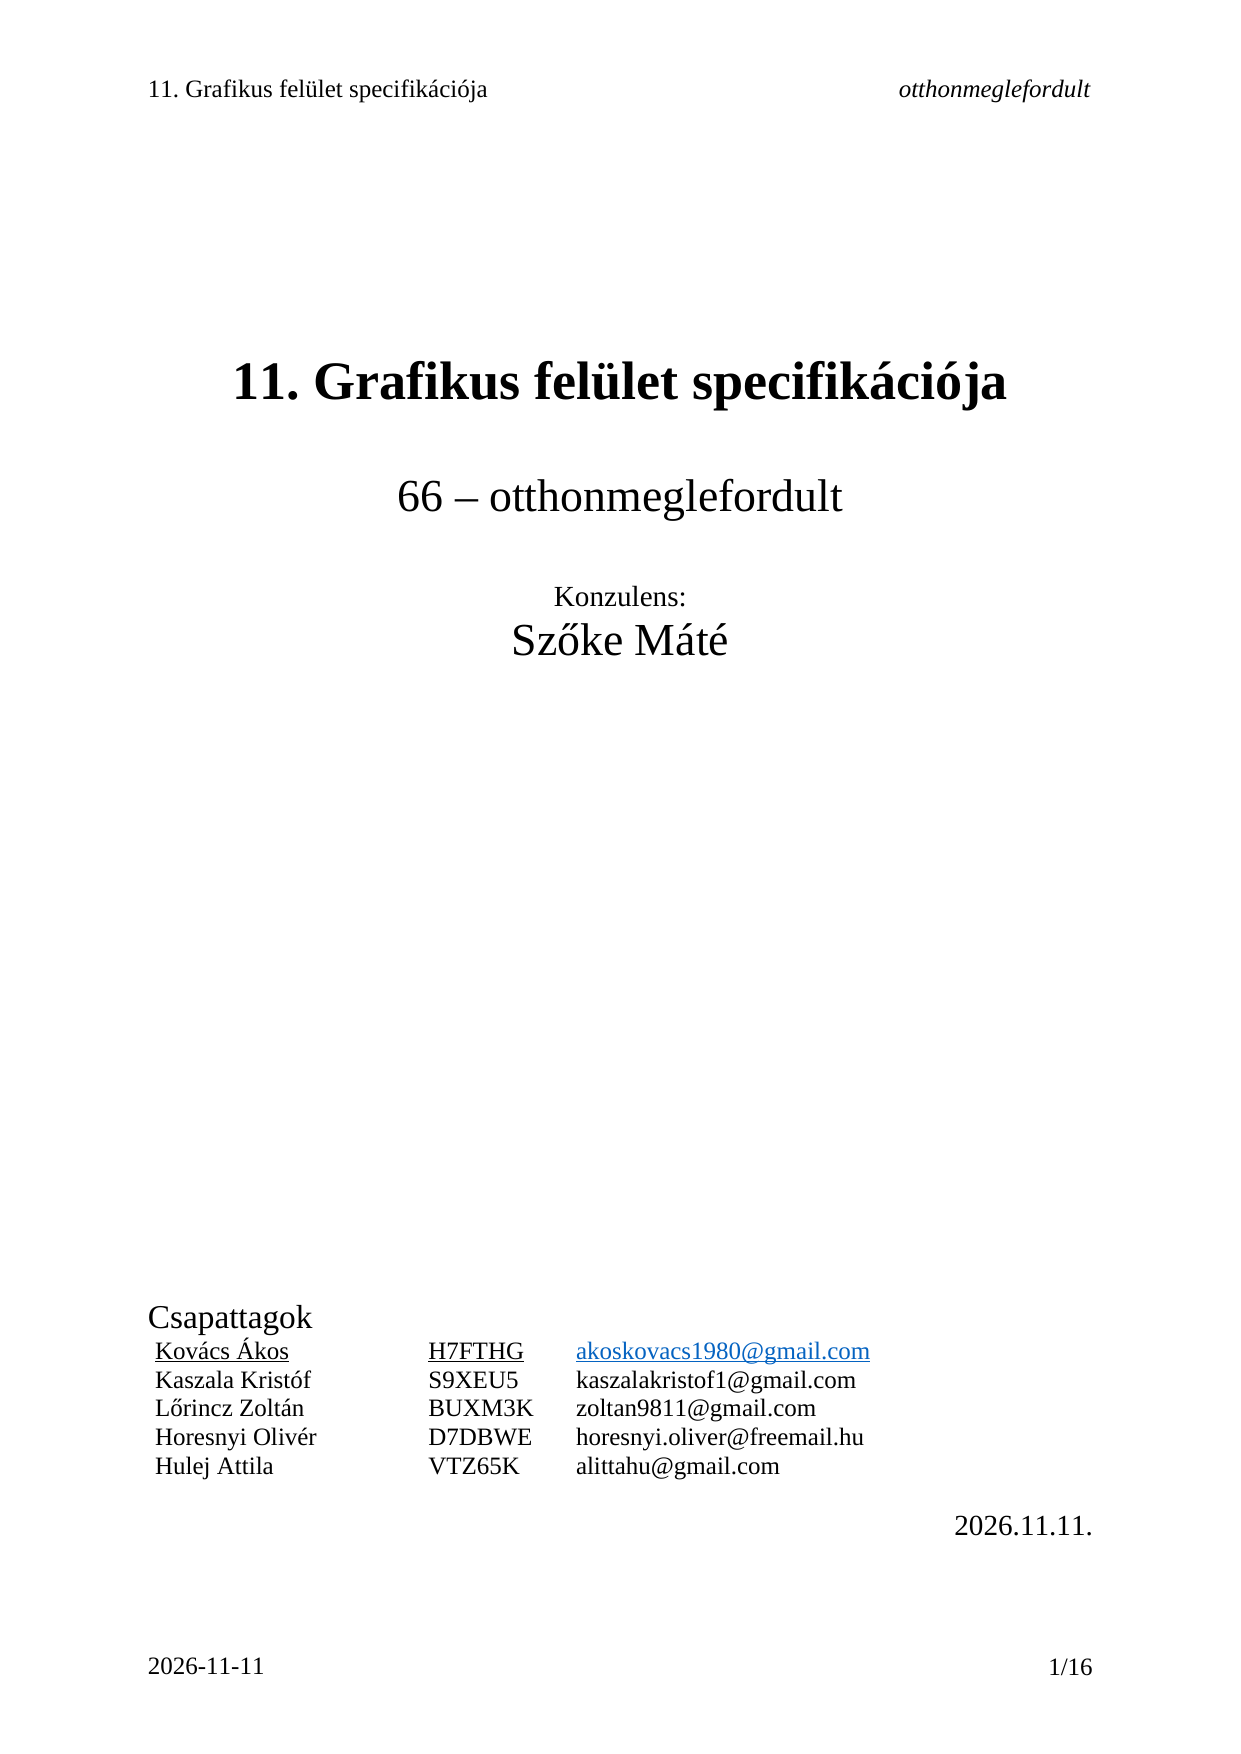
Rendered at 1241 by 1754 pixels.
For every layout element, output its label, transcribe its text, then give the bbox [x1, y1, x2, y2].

table_cell S9XEU5 [421, 1365, 568, 1393]
text Konzulens: [148, 579, 1093, 612]
text 66 – otthonmeglefordult [148, 469, 1093, 521]
text Csapattagok [148, 1298, 1093, 1336]
table_cell VTZ65K [421, 1451, 568, 1480]
table_cell kaszalakristof1@gmail.com [569, 1365, 1011, 1393]
table_cell horesnyi.oliver@freemail.hu [569, 1422, 1011, 1451]
table_cell D7DBWE [421, 1422, 568, 1451]
table_cell BUXM3K [421, 1394, 568, 1422]
table_header Kovács Ákos [148, 1336, 421, 1365]
table_cell Hulej Attila [148, 1451, 421, 1480]
table_cell alittahu@gmail.com [569, 1451, 1011, 1480]
text 11. Grafikus felület specifikációja [148, 349, 1093, 411]
table_cell Lőrincz Zoltán [148, 1394, 421, 1422]
table_header H7FTHG [421, 1336, 568, 1365]
table_cell Kaszala Kristóf [148, 1365, 421, 1393]
text 2019.04.29. [148, 1508, 1093, 1542]
text Szőke Máté [148, 612, 1093, 665]
table_cell Horesnyi Olivér [148, 1422, 421, 1451]
table_cell zoltan9811@gmail.com [569, 1394, 1011, 1422]
table_header akoskovacs1980@gmail.com [569, 1336, 1011, 1365]
